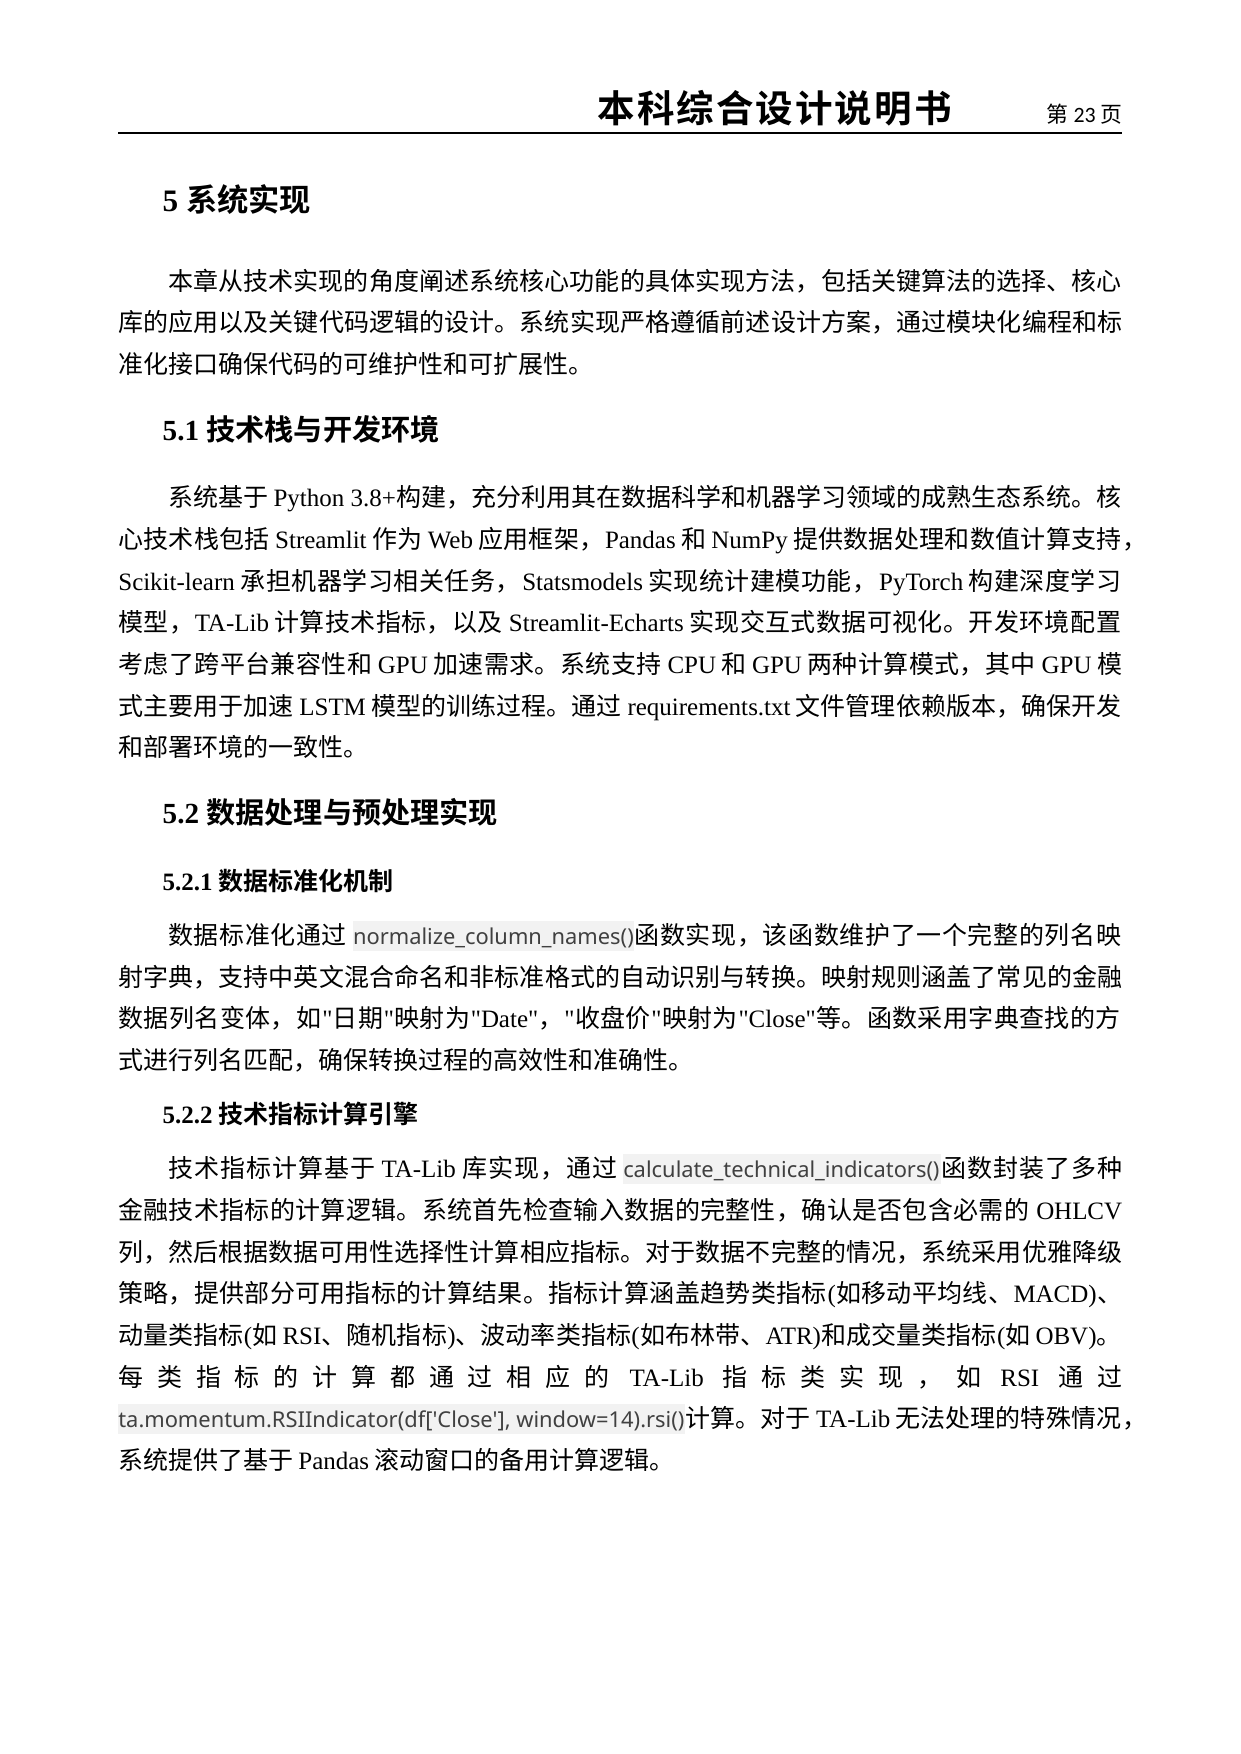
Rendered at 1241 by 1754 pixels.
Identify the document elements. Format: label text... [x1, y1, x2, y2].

subtitle 系统实现 [162, 178, 1122, 219]
subtitle 技术指标计算引擎 [162, 1090, 1122, 1132]
subtitle 技术栈与开发环境 [162, 407, 1122, 448]
text 数据标准化通过normalize_column_names()函数实现，该函数维护了一个完整的列名映射字典，支持中英文混合命名和非标准格式的自动识别与转换。映射规则涵盖了常见的金融数据列名变体，如"日期"映射为"Date"，"收盘价"映射为"Close"等。函数采用字典查找的方式进行列名匹配，确保转换过程的高效性和准确性。 [118, 911, 1122, 1078]
text 系统基于Python 3.8+构建，充分利用其在数据科学和机器学习领域的成熟生态系统。核心技术栈包括Streamlit作为Web应用框架，Pandas和NumPy提供数据处理和数值计算支持，Scikit-learn承担机器学习相关任务，Statsmodels实现统计建模功能，PyTorch构建深度学习模型，TA-Lib计算技术指标，以及Streamlit-Echarts实现交互式数据可视化。开发环境配置考虑了跨平台兼容性和GPU加速需求。系统支持CPU和GPU两种计算模式，其中GPU模式主要用于加速LSTM模型的训练过程。通过requirements.txt文件管理依赖版本，确保开发和部署环境的一致性。 [118, 473, 1122, 765]
subtitle 数据标准化机制 [162, 857, 1122, 898]
subtitle 数据处理与预处理实现 [162, 790, 1122, 832]
text 技术指标计算基于TA-Lib库实现，通过calculate_technical_indicators()函数封装了多种金融技术指标的计算逻辑。系统首先检查输入数据的完整性，确认是否包含必需的OHLCV列，然后根据数据可用性选择性计算相应指标。对于数据不完整的情况，系统采用优雅降级策略，提供部分可用指标的计算结果。指标计算涵盖趋势类指标(如移动平均线、MACD)、动量类指标(如RSI、随机指标)、波动率类指标(如布林带、ATR)和成交量类指标(如OBV)。每类指标的计算都通过相应的TA-Lib指标类实现，如RSI通过ta.momentum.RSIIndicator(df['Close'], window=14).rsi()计算。对于TA-Lib无法处理的特殊情况，系统提供了基于Pandas滚动窗口的备用计算逻辑。 [118, 1144, 1122, 1478]
text 本章从技术实现的角度阐述系统核心功能的具体实现方法，包括关键算法的选择、核心库的应用以及关键代码逻辑的设计。系统实现严格遵循前述设计方案，通过模块化编程和标准化接口确保代码的可维护性和可扩展性。 [118, 257, 1122, 382]
